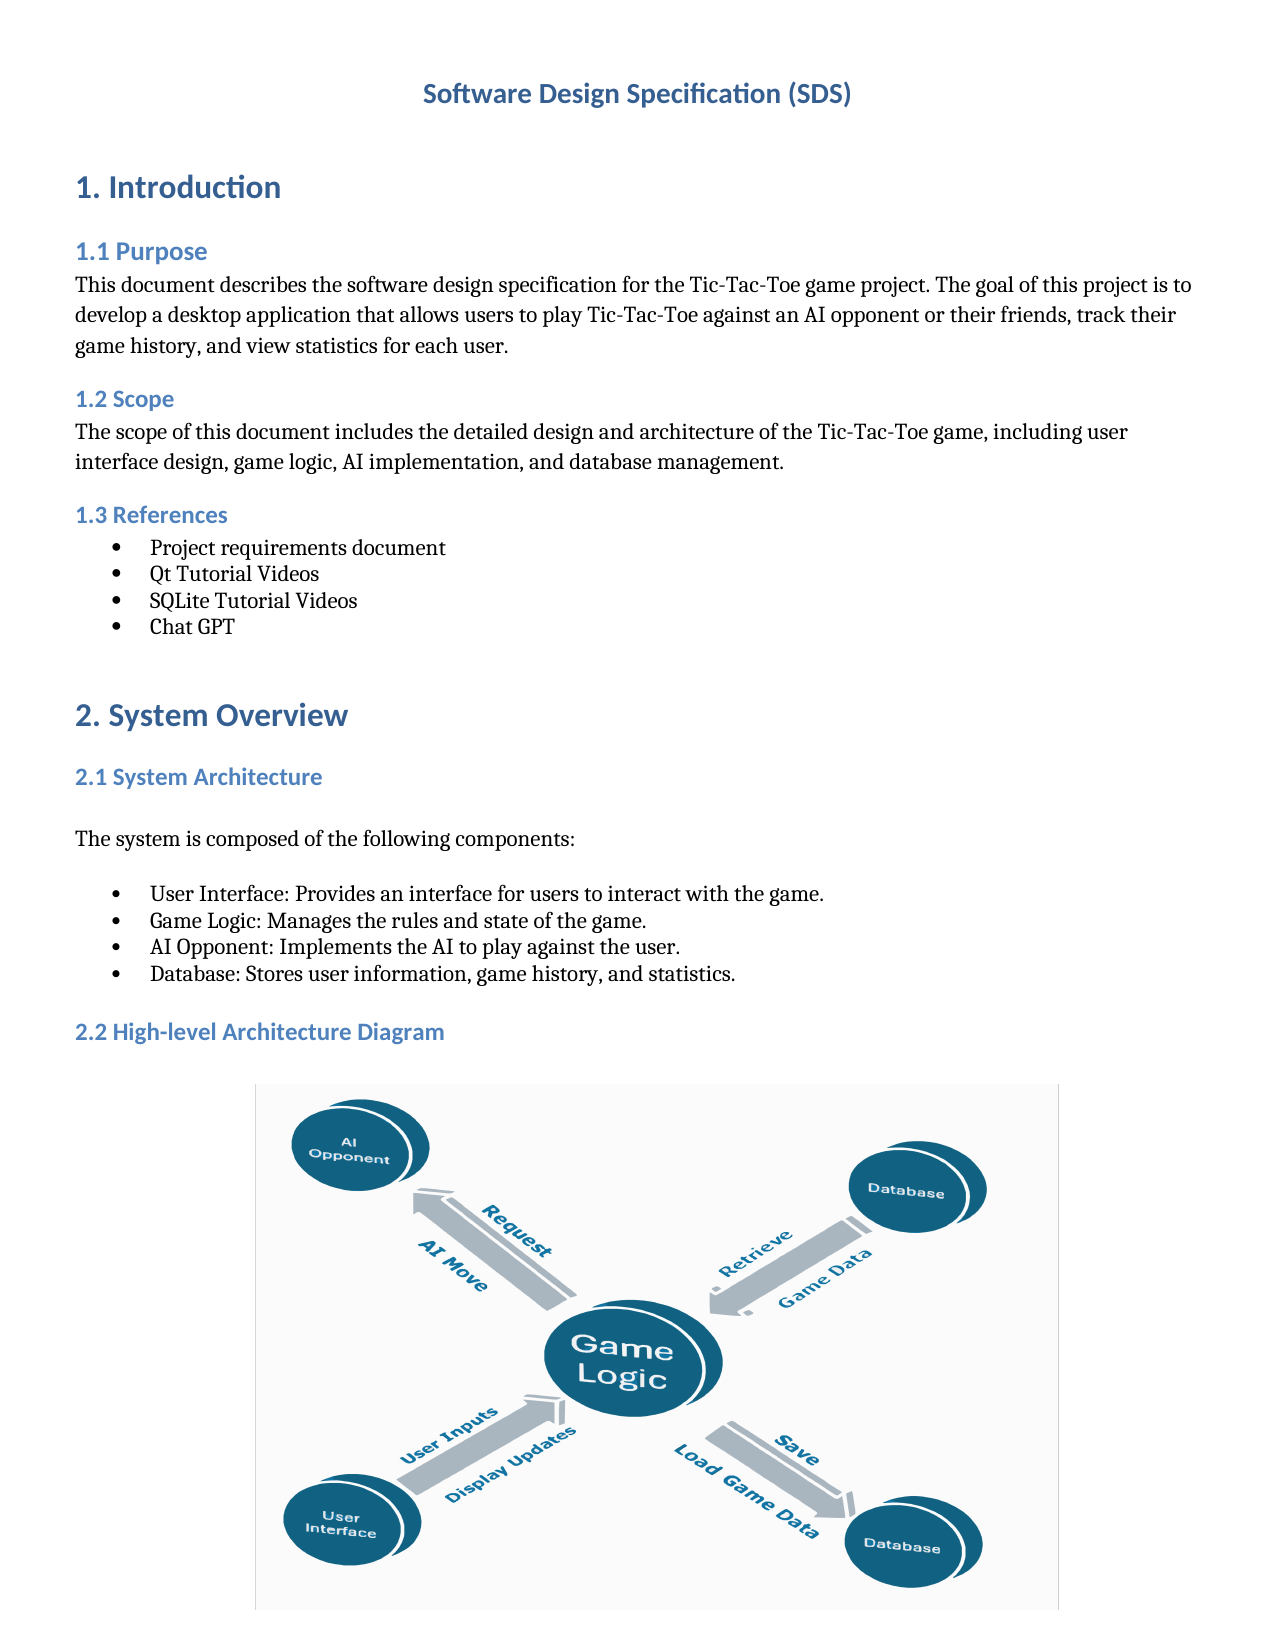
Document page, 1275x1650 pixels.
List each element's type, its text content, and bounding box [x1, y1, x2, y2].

subtitle 2.1 System Architecture [75, 762, 1200, 792]
subtitle 1. Introduction [75, 166, 1200, 207]
picture [246, 1084, 1068, 1610]
list AI Opponent: Implements the AI to play against the user. [112, 934, 1200, 960]
subtitle 2.2 High-level Architecture Diagram [75, 1016, 1200, 1046]
subtitle 1.3 References [75, 500, 1200, 530]
subtitle 1.1 Purpose [75, 234, 1200, 267]
text The system is composed of the following components: [75, 826, 1200, 852]
subtitle 1.2 Scope [75, 383, 1200, 414]
text This document describes the software design specification for the Tic-Tac-Toe game project. The goal of this project is to develop a desktop application that allows users to play Tic-Tac-Toe against an AI opponent or their friends, track their game history, and view statistics for each user. [75, 272, 1200, 359]
list Game Logic: Manages the rules and state of the game. [112, 908, 1200, 934]
list Qt Tutorial Videos [112, 561, 1200, 587]
list User Interface: Provides an interface for users to interact with the game. [112, 881, 1200, 908]
subtitle Software Design Specification (SDS) [75, 76, 1200, 111]
list Project requirements document [112, 535, 1200, 561]
subtitle 2. System Overview [75, 694, 1200, 735]
list Database: Stores user information, game history, and statistics. [112, 960, 1200, 987]
list SQLite Tutorial Videos [112, 587, 1200, 614]
text The scope of this document includes the detailed design and architecture of the Tic-Tac-Toe game, including user interface design, game logic, AI implementation, and database management. [75, 418, 1200, 475]
list Chat GPT [112, 614, 1200, 640]
